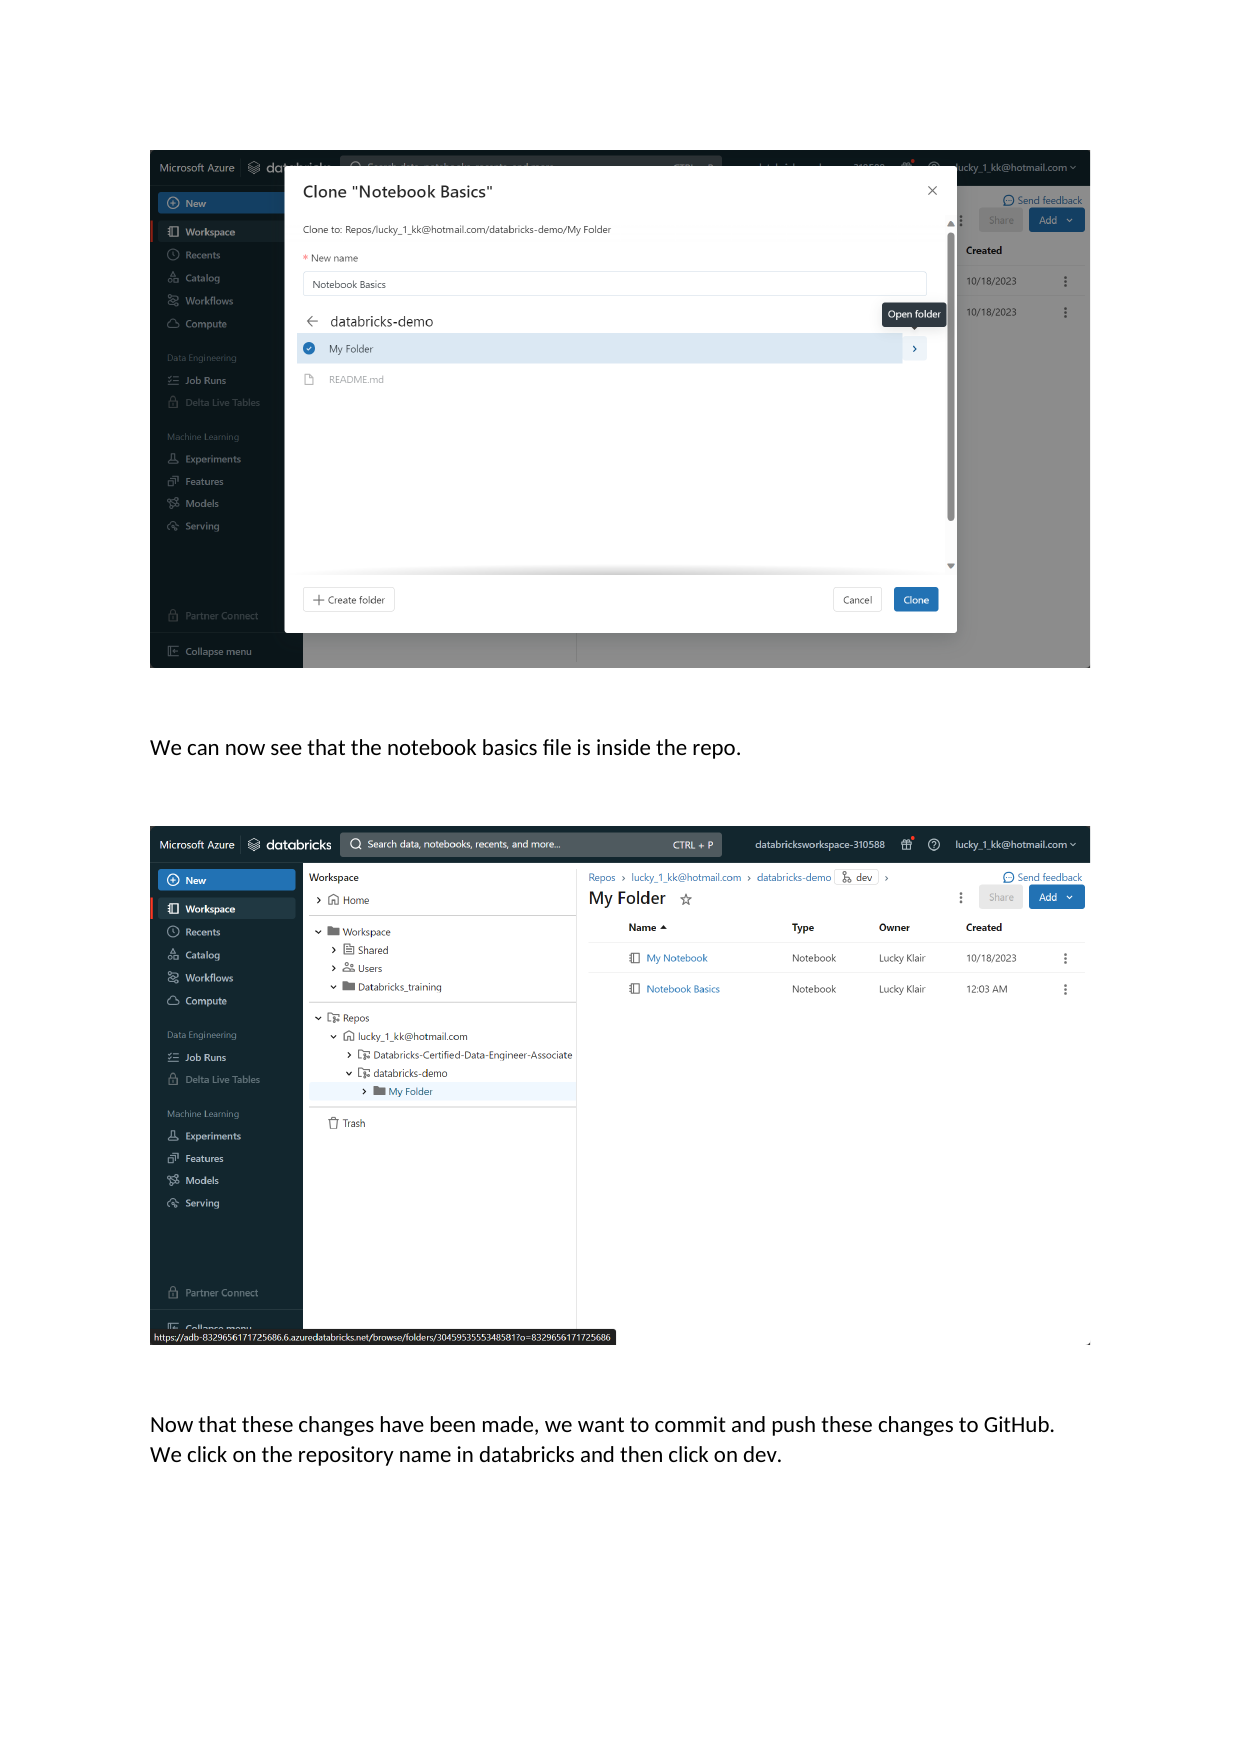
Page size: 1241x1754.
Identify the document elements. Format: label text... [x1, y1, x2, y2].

picture [150, 826, 1091, 1345]
picture [150, 150, 1091, 668]
text Now that these changes have been made, we want to commit and push these changes to GitHub. We click on the repository name in databricks and then click on dev. [150, 1410, 1090, 1468]
text We can now see that the notebook basics file is inside the repo. [150, 733, 1090, 761]
